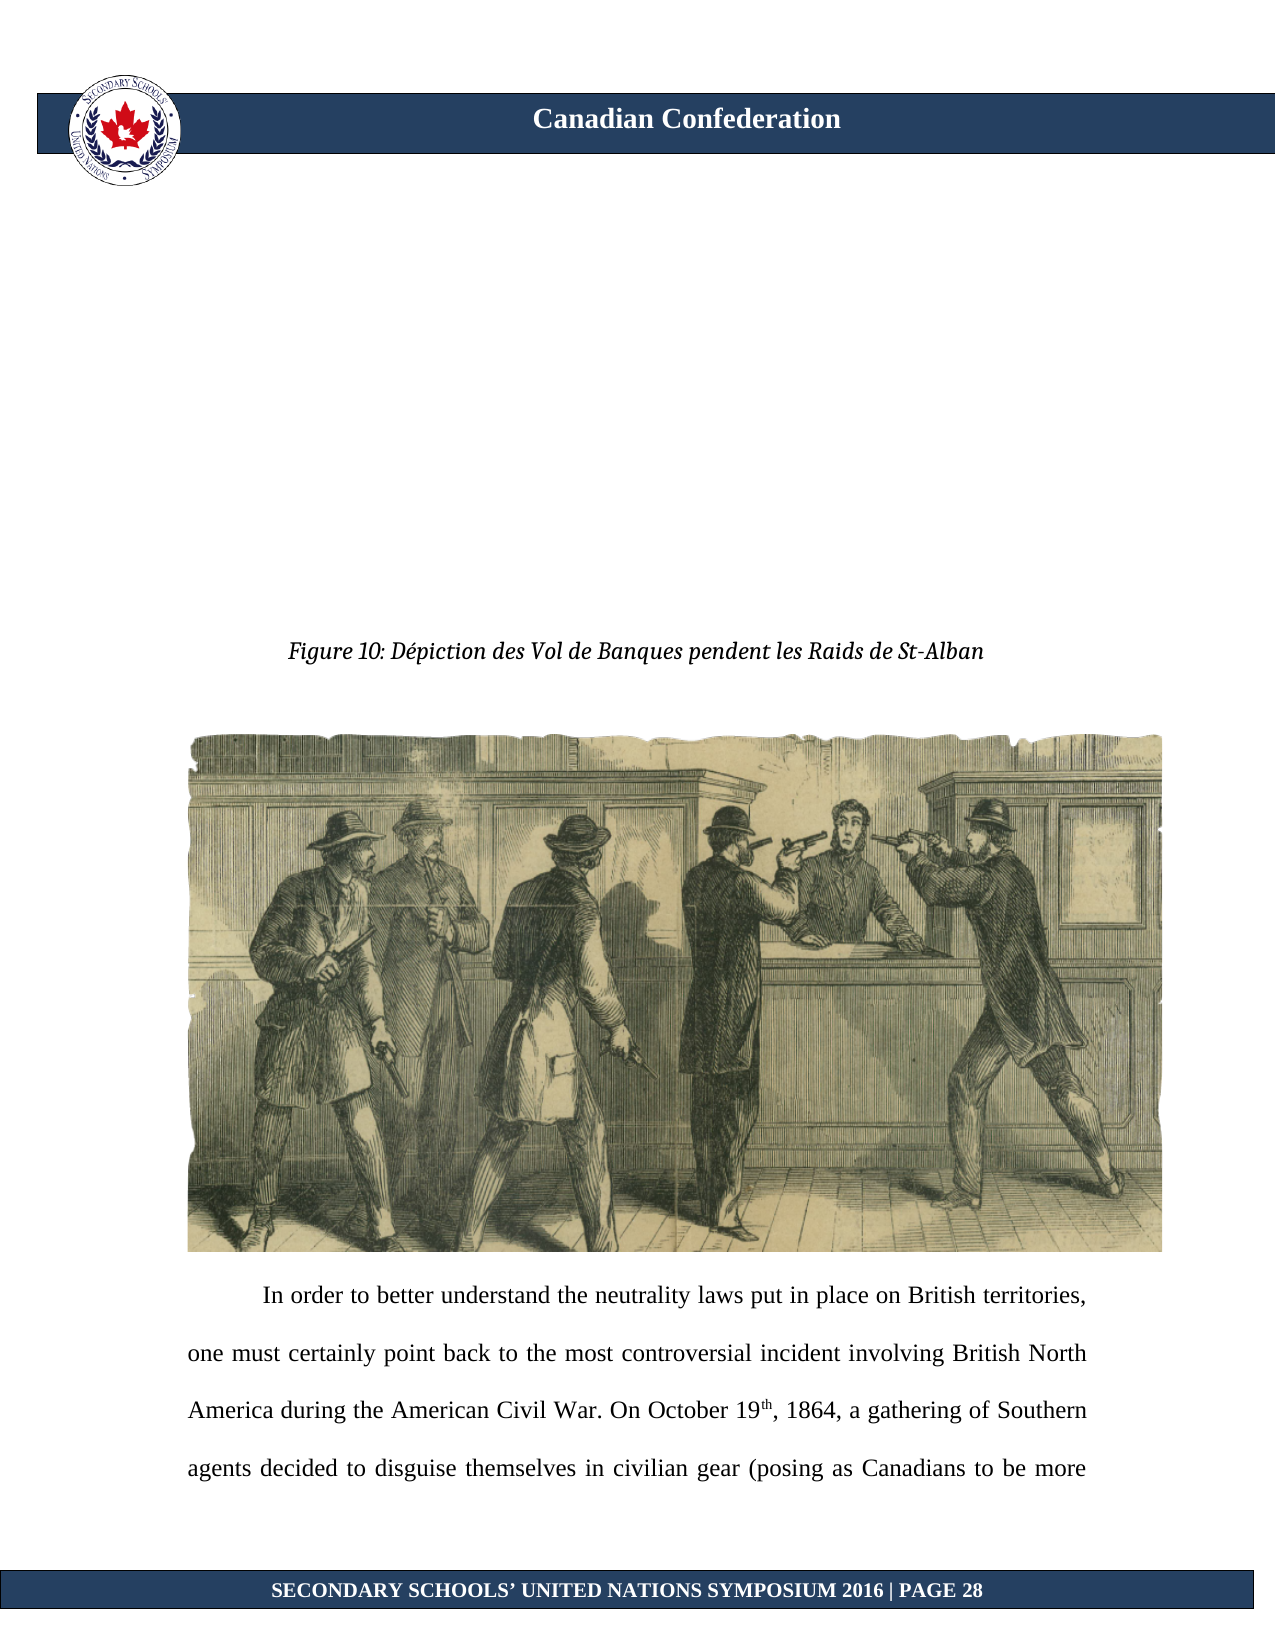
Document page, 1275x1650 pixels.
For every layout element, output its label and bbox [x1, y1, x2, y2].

text [187, 1281, 1087, 1482]
picture [187, 734, 1163, 1252]
picture [68, 75, 181, 186]
